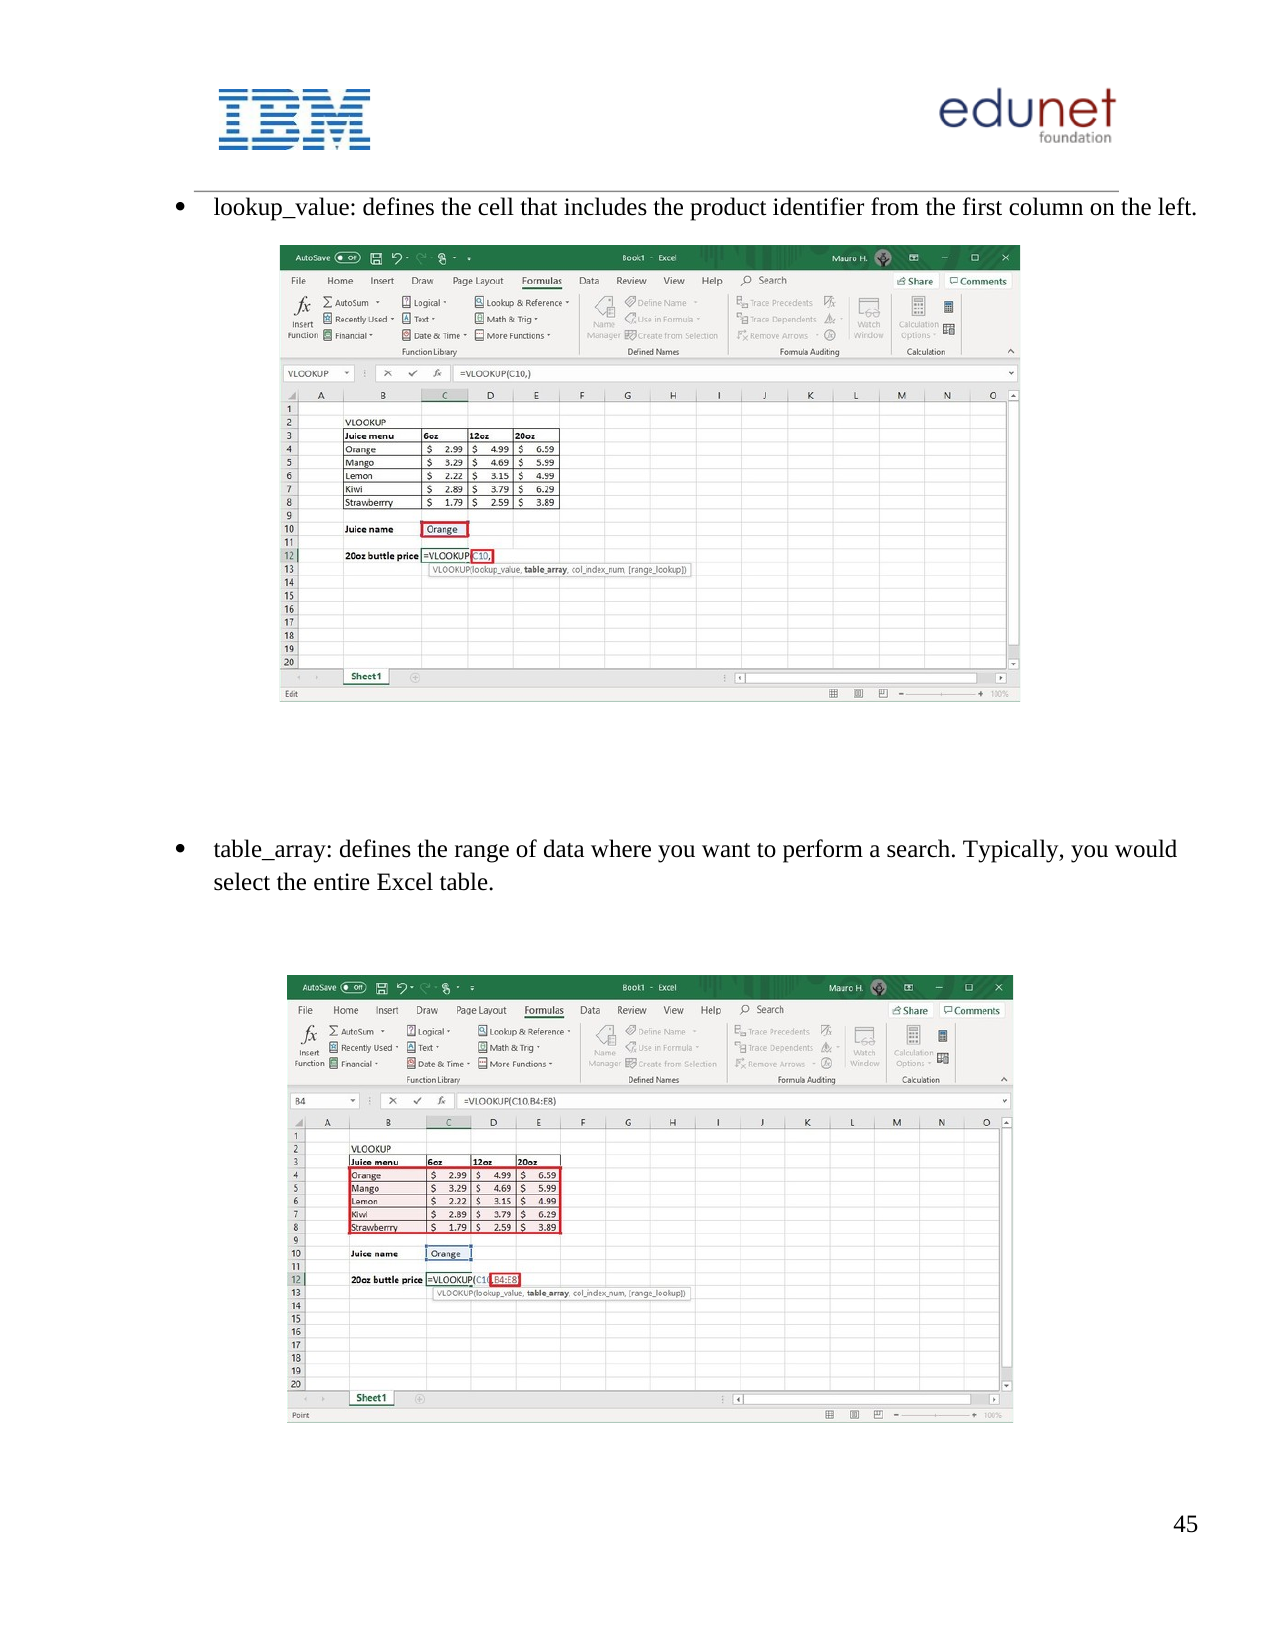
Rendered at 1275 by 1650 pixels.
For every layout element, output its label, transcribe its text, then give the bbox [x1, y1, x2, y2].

picture [287, 975, 1014, 1423]
picture [218, 89, 371, 150]
picture [279, 245, 1021, 702]
picture [937, 78, 1121, 150]
list table_array: defines the range of data where you want to perform a search. Typically, you would select the entire Excel table. [176, 834, 1198, 896]
list lookup_value: defines the cell that includes the product identifier from the first column on the left. [176, 192, 1198, 220]
